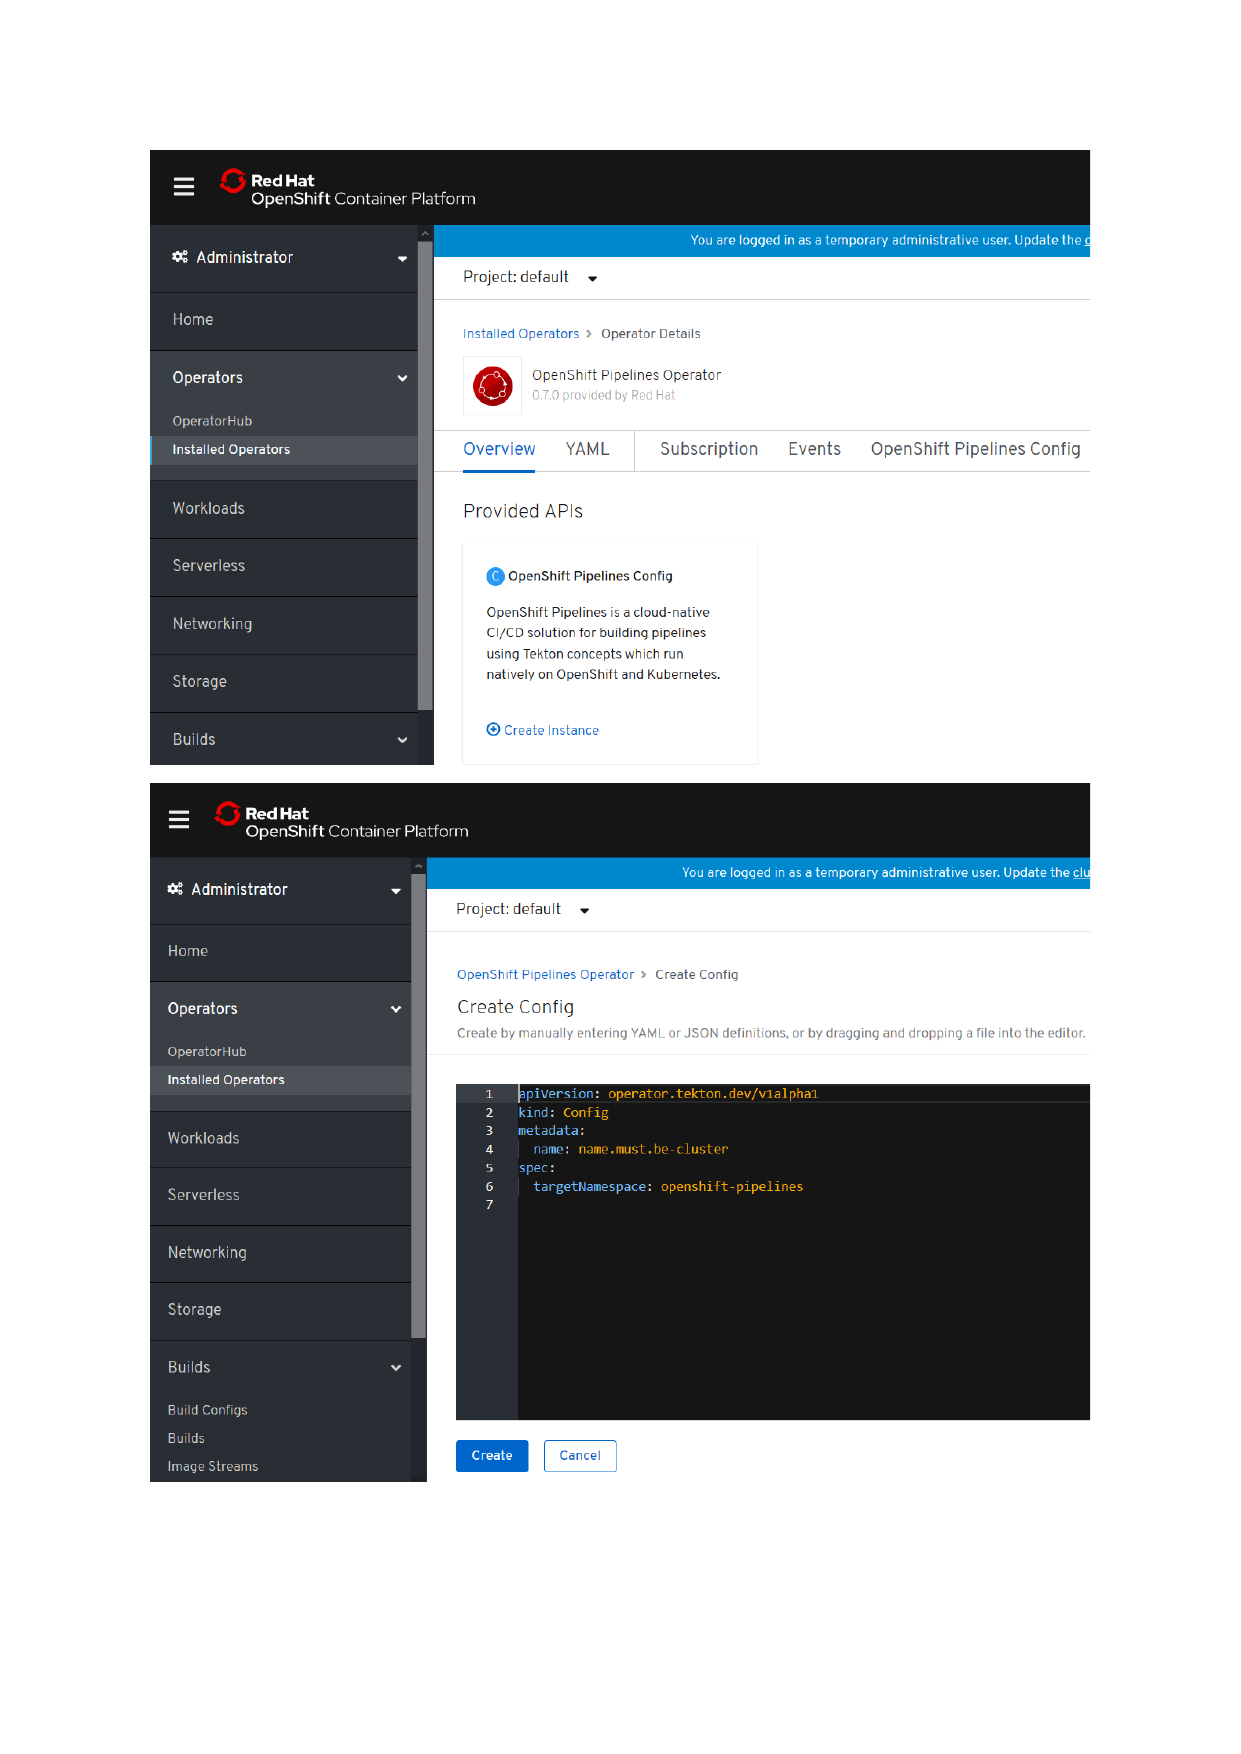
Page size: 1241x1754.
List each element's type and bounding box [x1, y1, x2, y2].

picture [150, 150, 1091, 765]
picture [150, 783, 1091, 1482]
